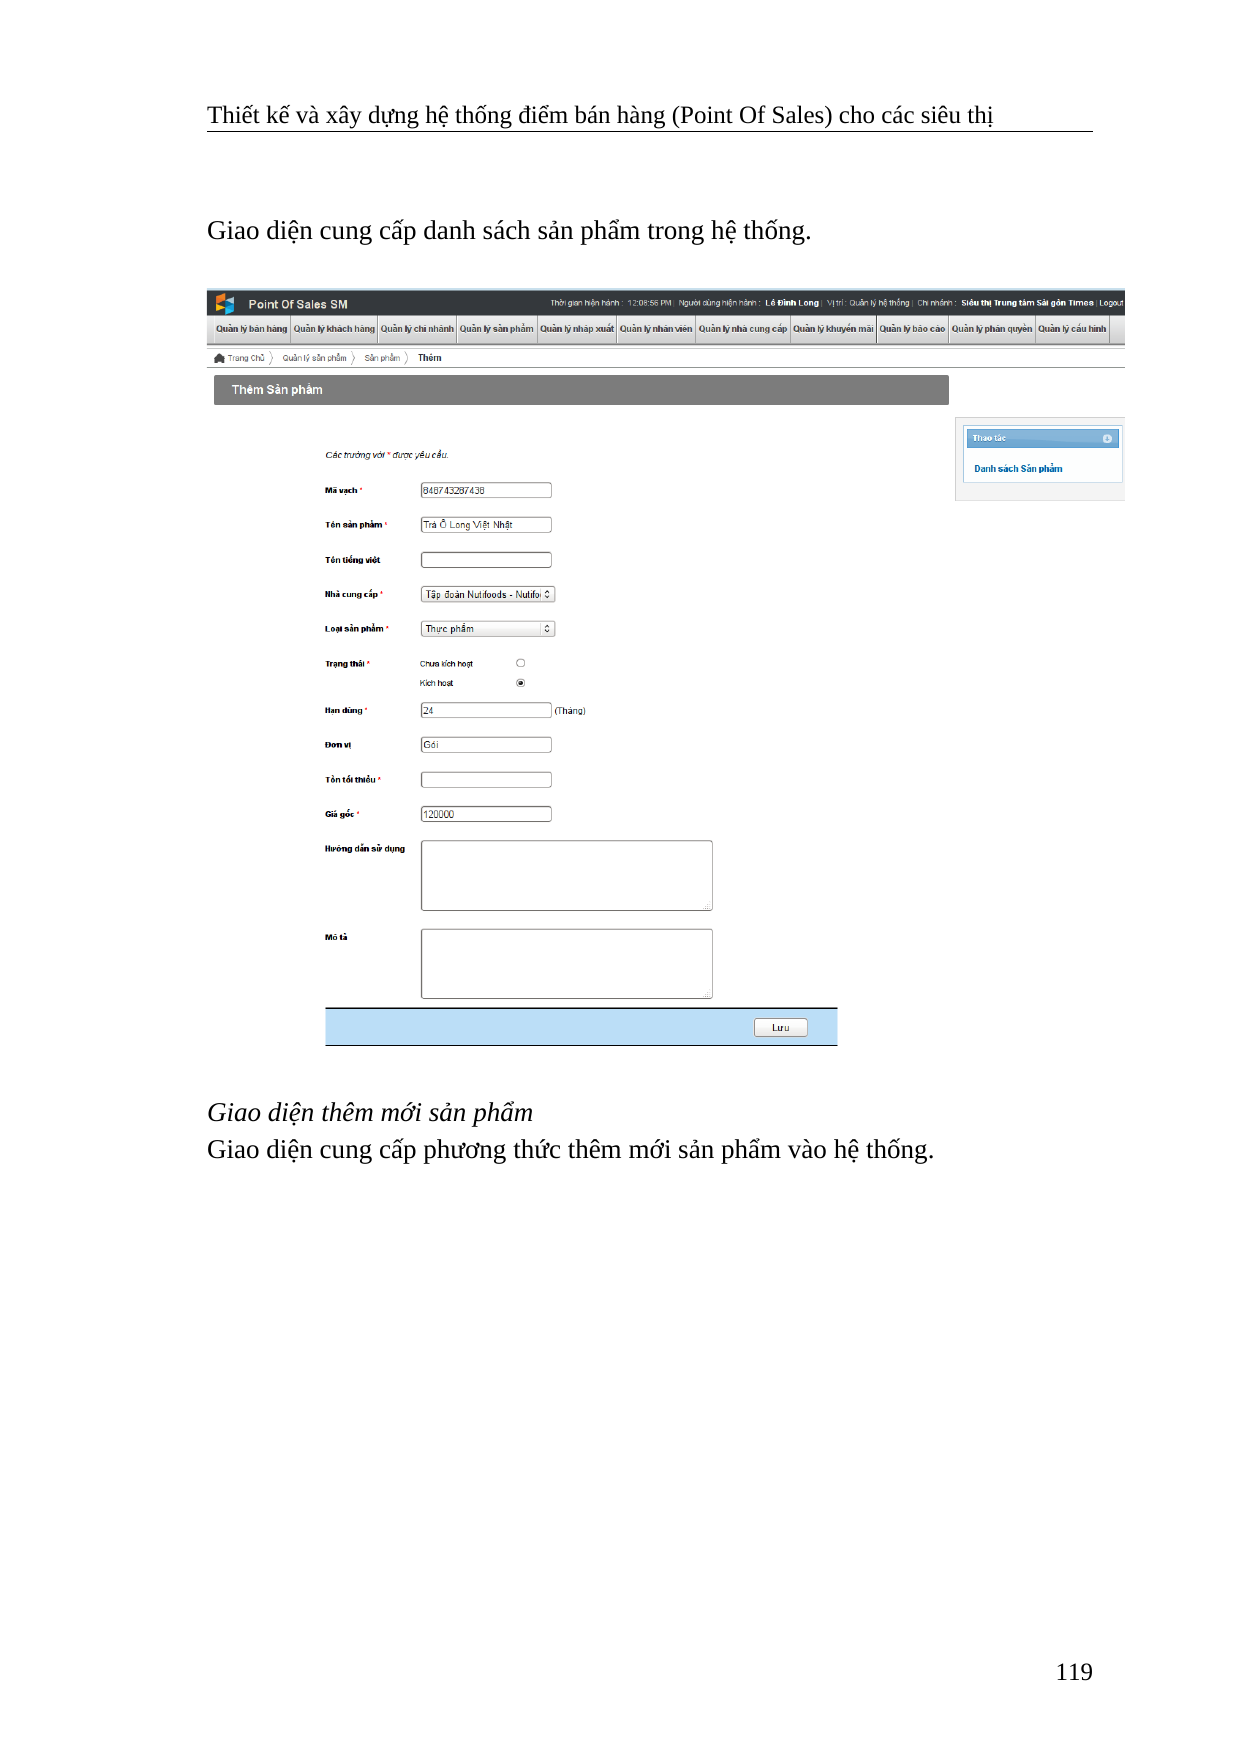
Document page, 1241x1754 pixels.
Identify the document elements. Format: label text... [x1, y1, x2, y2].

text Giao diện cung cấp phương thức thêm mới sản phẩm vào hệ thống. [207, 1133, 1093, 1164]
picture [206, 288, 1125, 1053]
text Giao diện thêm mới sản phẩm [207, 1096, 1093, 1127]
text Giao diện cung cấp danh sách sản phẩm trong hệ thống. [207, 214, 1093, 245]
